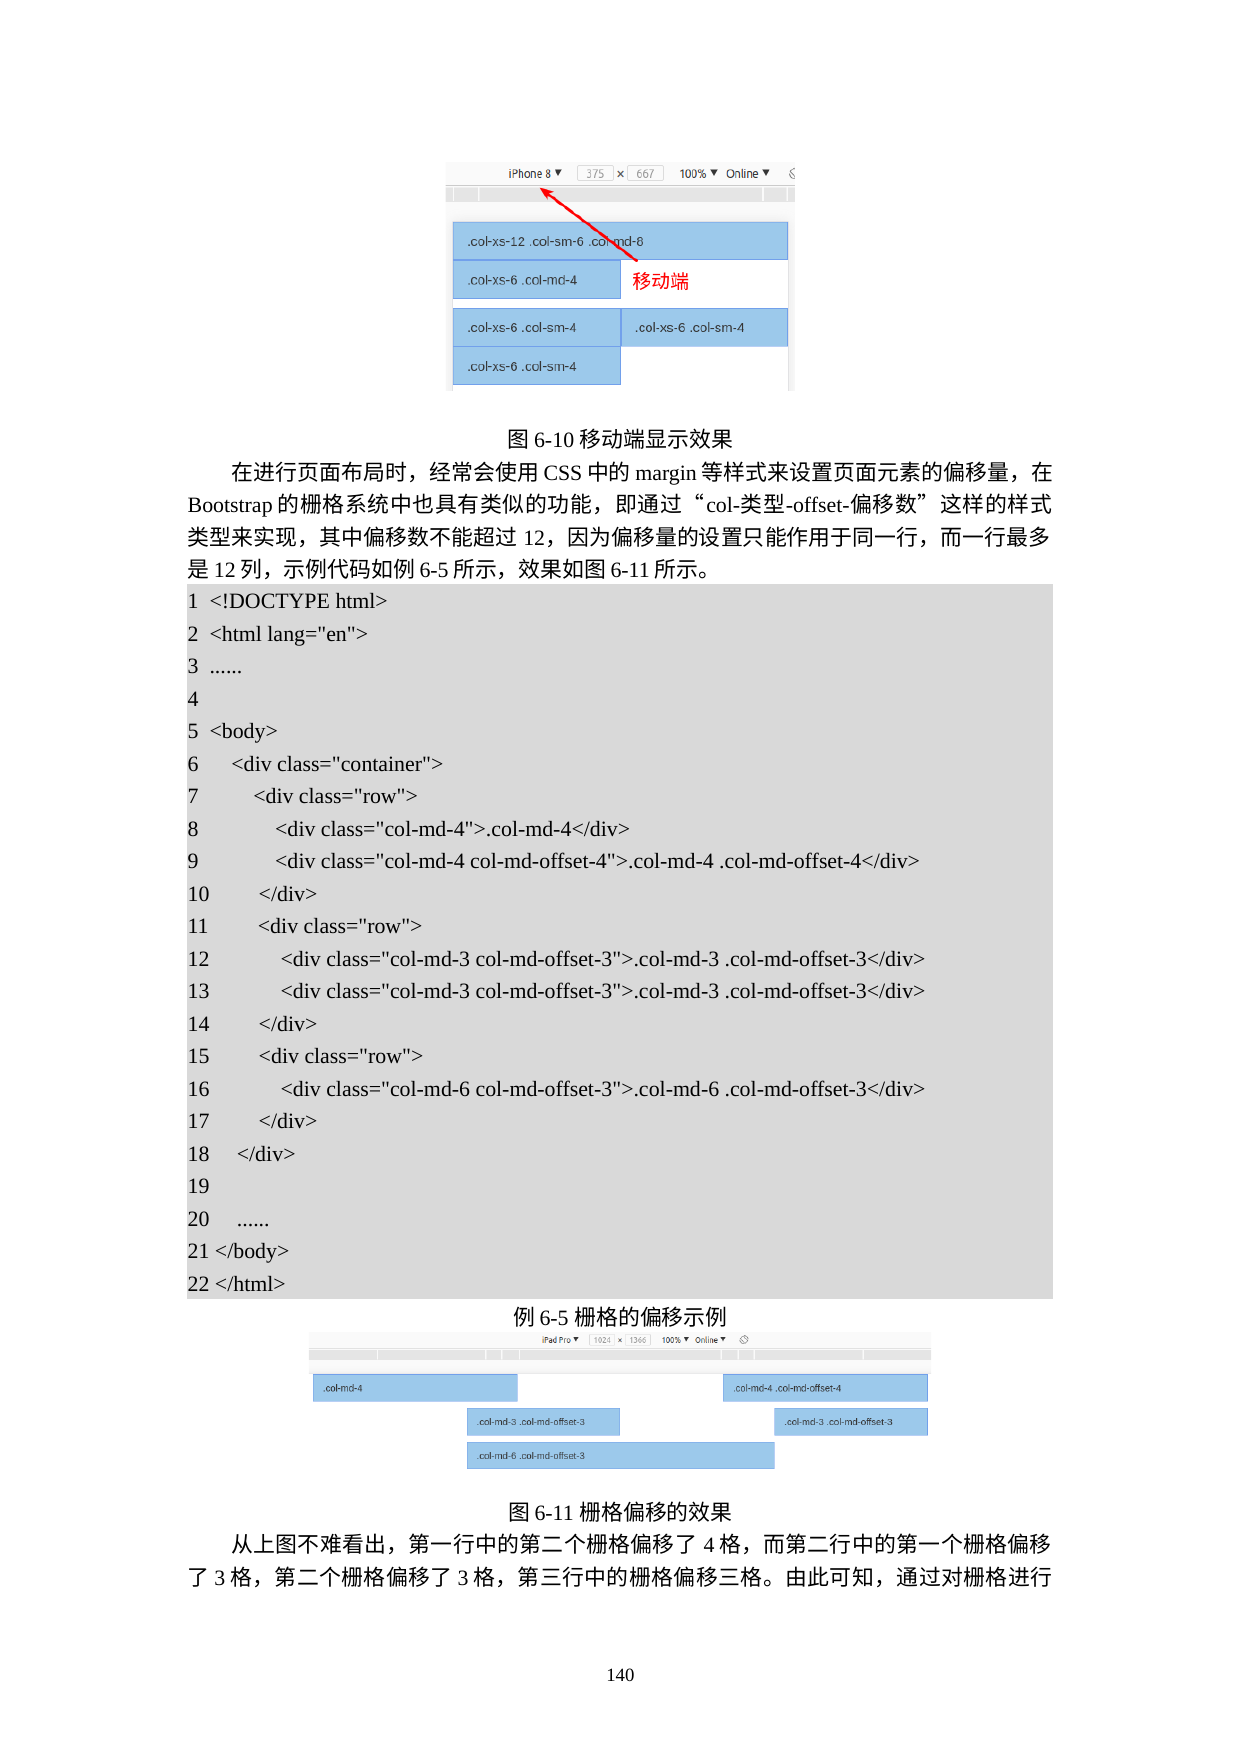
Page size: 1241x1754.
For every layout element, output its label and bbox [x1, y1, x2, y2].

picture [445, 162, 795, 391]
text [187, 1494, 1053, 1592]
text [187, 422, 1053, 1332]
picture [308, 1332, 932, 1474]
